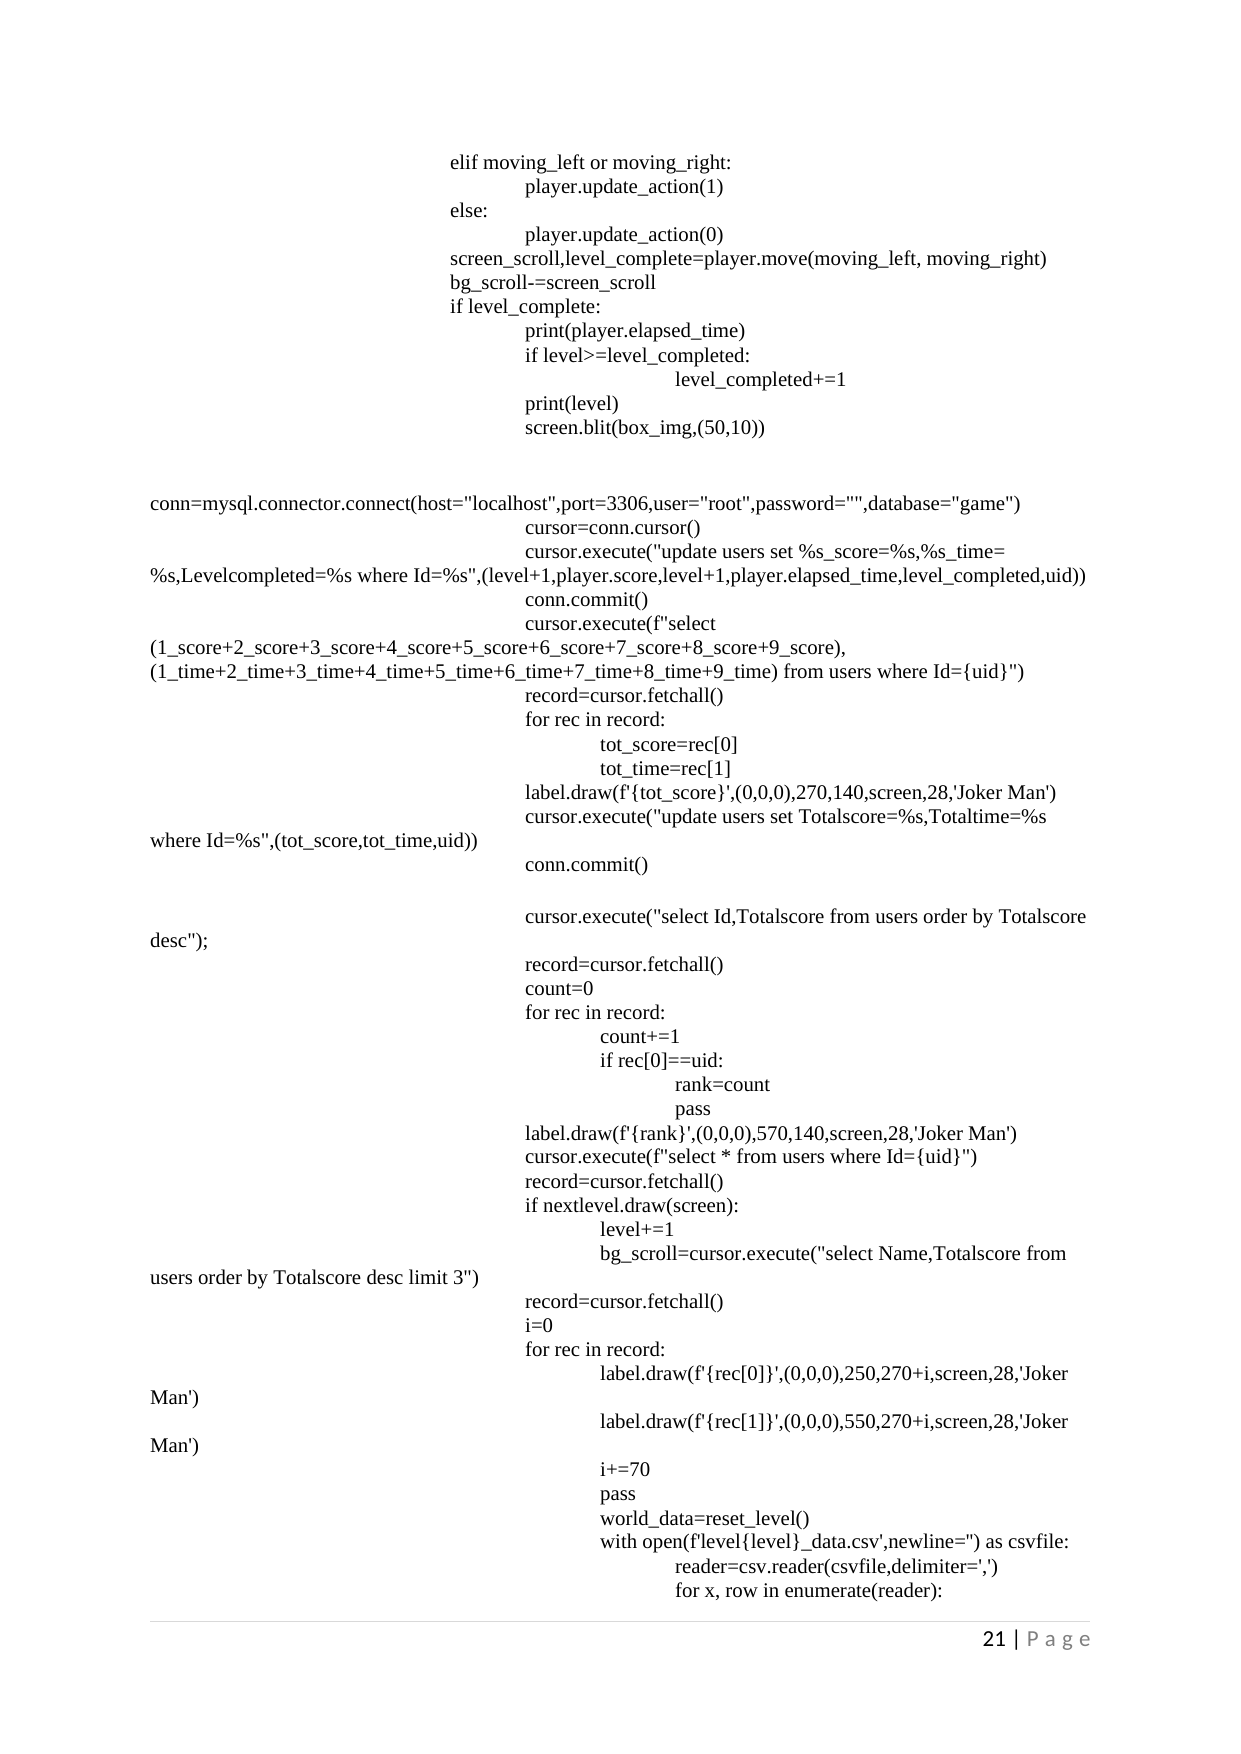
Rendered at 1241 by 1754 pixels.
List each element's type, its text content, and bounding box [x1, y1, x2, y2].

list label.draw(f'{rank}',(0,0,0),570,140,screen,28,'Joker Man') [150, 1120, 1090, 1144]
list pass [150, 1096, 1090, 1120]
list label.draw(f'{tot_score}',(0,0,0),270,140,screen,28,'Joker Man') [150, 779, 1090, 804]
list count+=1 [150, 1024, 1090, 1048]
list if level>=level_completed: [150, 342, 1090, 367]
list level+=1 [150, 1217, 1090, 1241]
list cursor=conn.cursor() [150, 515, 1090, 539]
list cursor.execute("update users set Totalscore=%s,Totaltime=%s where Id=%s",(tot_score,tot_time,uid)) [150, 804, 1090, 852]
list for x, row in enumerate(reader): [150, 1578, 1090, 1602]
list i+=70 [150, 1457, 1090, 1481]
list cursor.execute("update users set %s_score=%s,%s_time=%s,Levelcompleted=%s where Id=%s",(level+1,player.score,level+1,player.elapsed_time,level_completed,uid)) [150, 539, 1090, 587]
list if level_complete: [150, 294, 1090, 318]
list elif moving_left or moving_right: [150, 150, 1090, 174]
list player.update_action(0) [150, 222, 1090, 246]
list i=0 [150, 1313, 1090, 1337]
list level_completed+=1 [150, 367, 1090, 391]
list bg_scroll=cursor.execute("select Name,Totalscore from users order by Totalscore desc limit 3") [150, 1241, 1090, 1289]
list screen_scroll,level_complete=player.move(moving_left, moving_right) [150, 246, 1090, 270]
list record=cursor.fetchall() [150, 952, 1090, 976]
list player.update_action(1) [150, 174, 1090, 198]
list conn.commit() [150, 587, 1090, 611]
list if rec[0]==uid: [150, 1048, 1090, 1072]
list print(level) [150, 391, 1090, 415]
list conn=mysql.connector.connect(host="localhost",port=3306,user="root",password="",database="game") [150, 439, 1090, 515]
list rank=count [150, 1072, 1090, 1096]
list conn.commit() [150, 852, 1090, 876]
list screen.blit(box_img,(50,10)) [150, 415, 1090, 439]
list cursor.execute("select Id,Totalscore from users order by Totalscore desc"); [150, 904, 1090, 952]
list tot_score=rec[0] [150, 731, 1090, 756]
list else: [150, 198, 1090, 222]
list cursor.execute(f"select * from users where Id={uid}") [150, 1144, 1090, 1168]
list with open(f'level{level}_data.csv',newline='') as csvfile: [150, 1529, 1090, 1553]
list record=cursor.fetchall() [150, 1289, 1090, 1313]
list pass [150, 1481, 1090, 1505]
list reader=csv.reader(csvfile,delimiter=',') [150, 1553, 1090, 1578]
list for rec in record: [150, 1000, 1090, 1024]
list record=cursor.fetchall() [150, 683, 1090, 707]
list tot_time=rec[1] [150, 756, 1090, 779]
list for rec in record: [150, 1337, 1090, 1361]
list bg_scroll-=screen_scroll [150, 270, 1090, 294]
list for rec in record: [150, 707, 1090, 731]
list if nextlevel.draw(screen): [150, 1193, 1090, 1217]
list world_data=reset_level() [150, 1505, 1090, 1529]
list count=0 [150, 976, 1090, 1000]
list print(player.elapsed_time) [150, 318, 1090, 342]
list cursor.execute(f"select (1_score+2_score+3_score+4_score+5_score+6_score+7_score+8_score+9_score),(1_time+2_time+3_time+4_time+5_time+6_time+7_time+8_time+9_time) from users where Id={uid}") [150, 611, 1090, 683]
list label.draw(f'{rec[0]}',(0,0,0),250,270+i,screen,28,'Joker Man') [150, 1361, 1090, 1409]
list record=cursor.fetchall() [150, 1168, 1090, 1193]
list label.draw(f'{rec[1]}',(0,0,0),550,270+i,screen,28,'Joker Man') [150, 1409, 1090, 1457]
